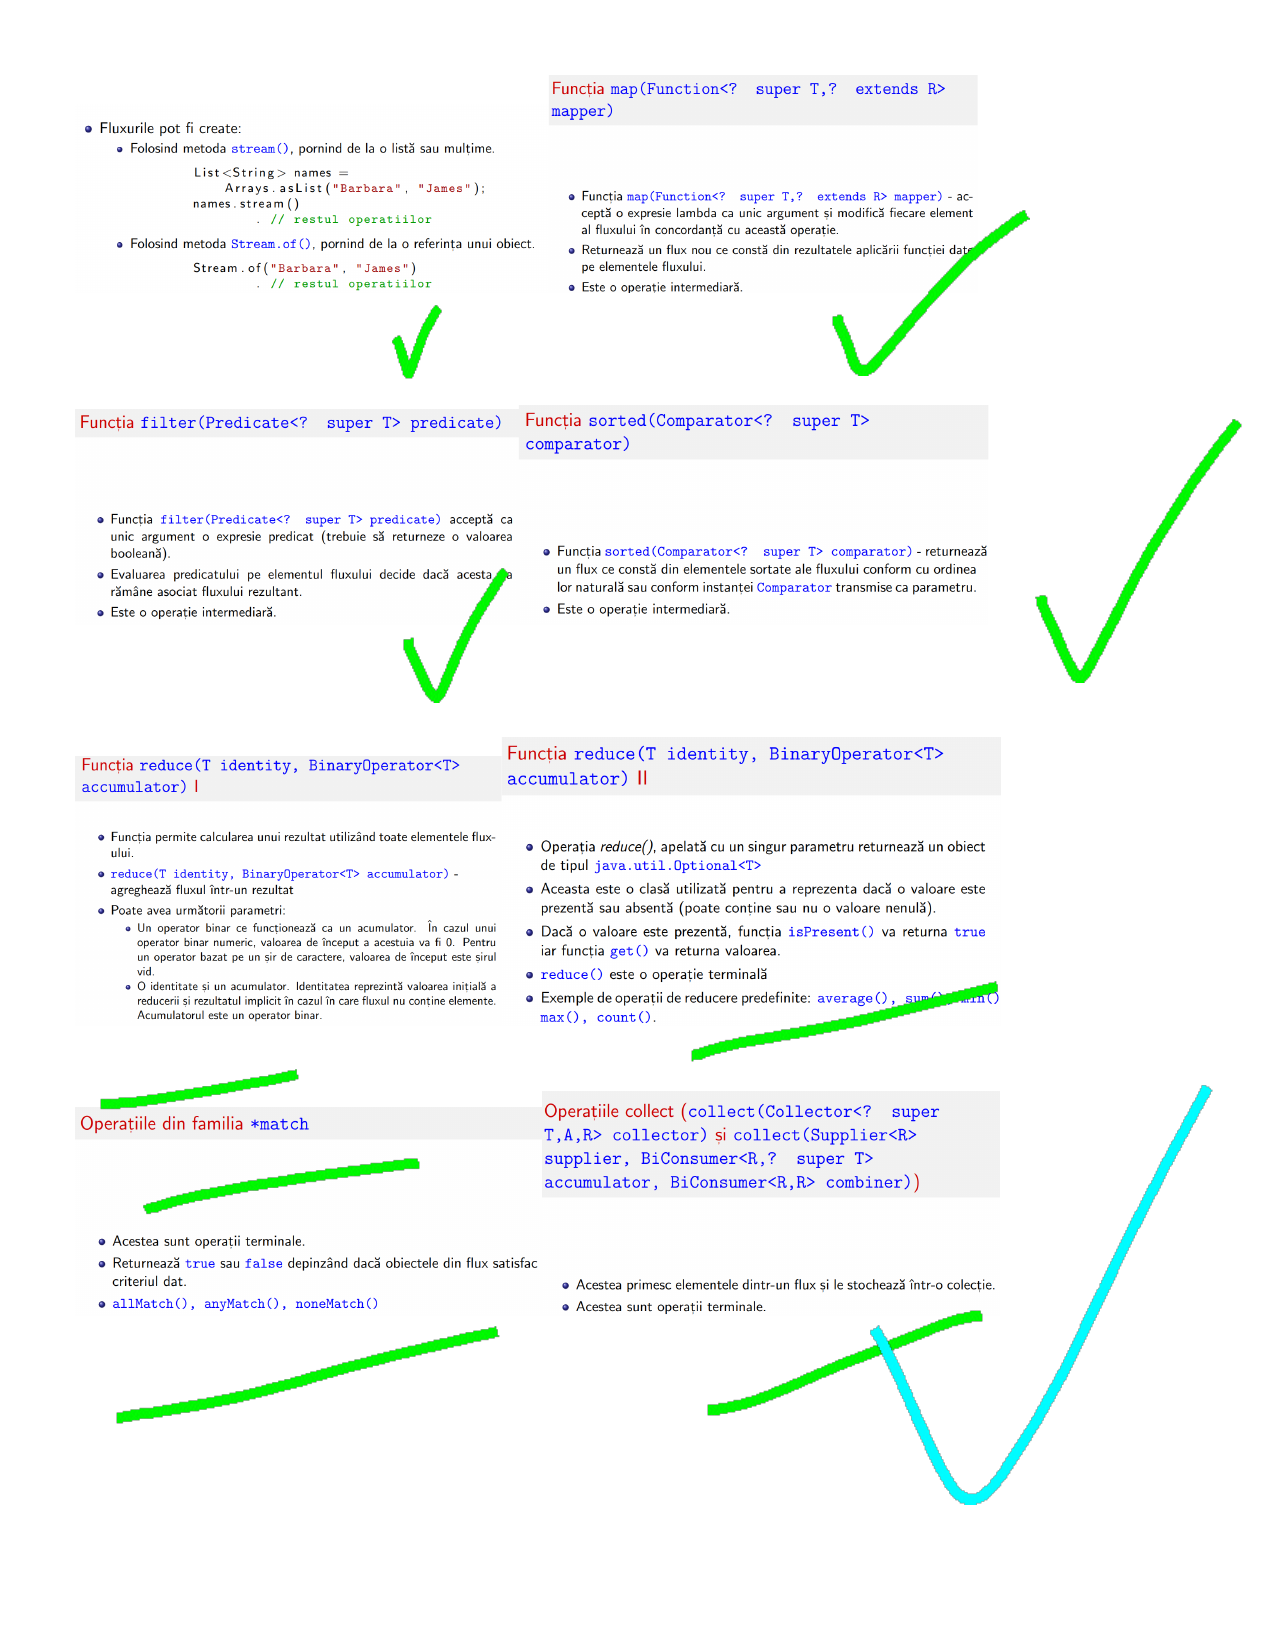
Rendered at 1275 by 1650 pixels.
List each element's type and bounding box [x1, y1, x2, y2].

picture [391, 304, 443, 380]
picture [75, 737, 1001, 1063]
picture [114, 1325, 501, 1425]
picture [75, 1068, 1214, 1505]
picture [75, 75, 1030, 376]
picture [75, 405, 989, 703]
picture [1034, 418, 1243, 683]
